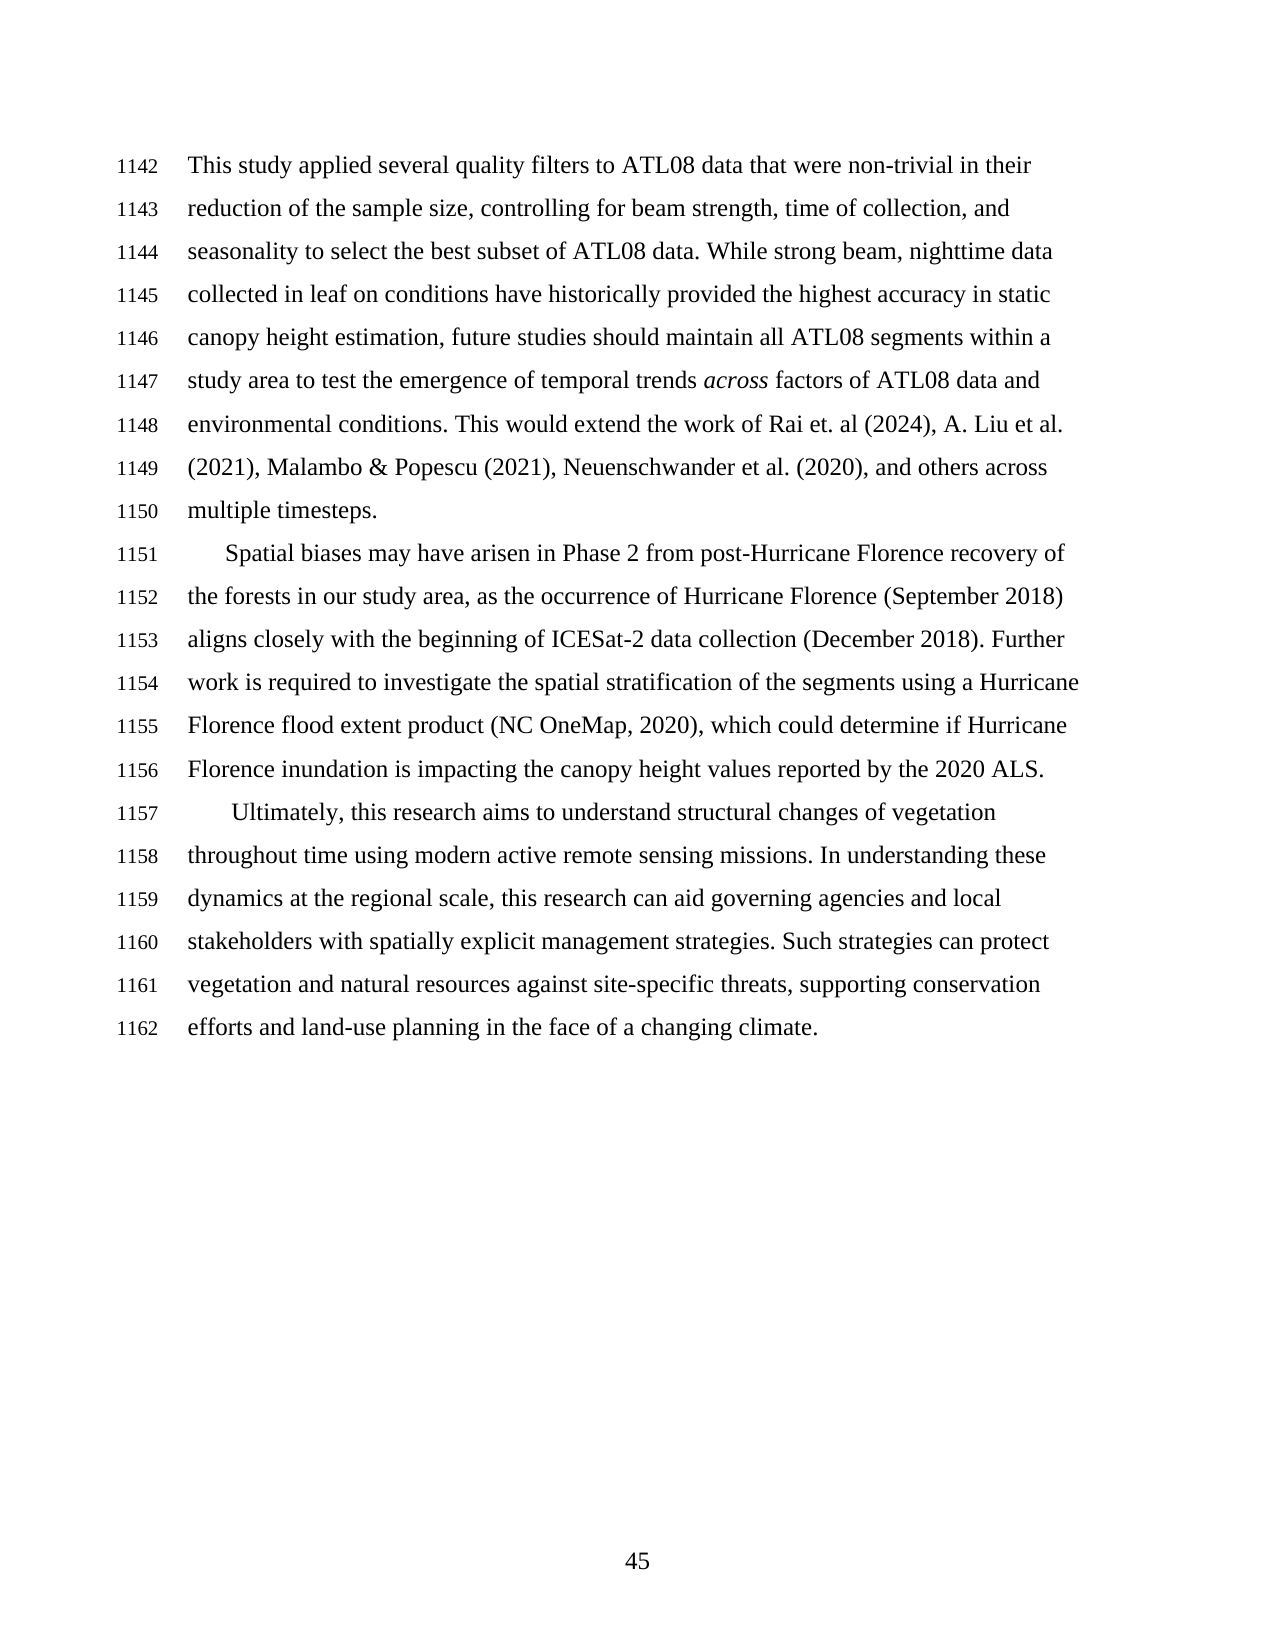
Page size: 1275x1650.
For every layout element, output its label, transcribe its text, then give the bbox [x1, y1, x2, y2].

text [187, 150, 1087, 524]
text Spatial biases may have arisen in Phase 2 from post-Hurricane Florence recovery of the forests in our study area, as the occurrence of Hurricane Florence (September 2018) aligns closely with the beginning of ICESat-2 data collection (December 2018). Further work is required to investigate the spatial stratification of the segments using a Hurricane Florence flood extent product (NC OneMap, 2020), which could determine if Hurricane Florence inundation is impacting the canopy height values reported by the 2020 ALS. [187, 538, 1087, 782]
text Ultimately, this research aims to understand structural changes of vegetation throughout time using modern active remote sensing missions. In understanding these dynamics at the regional scale, this research can aid governing agencies and local stakeholders with spatially explicit management strategies. Such strategies can protect vegetation and natural resources against site-specific threats, supporting conservation efforts and land-use planning in the face of a changing climate. [187, 797, 1087, 1041]
